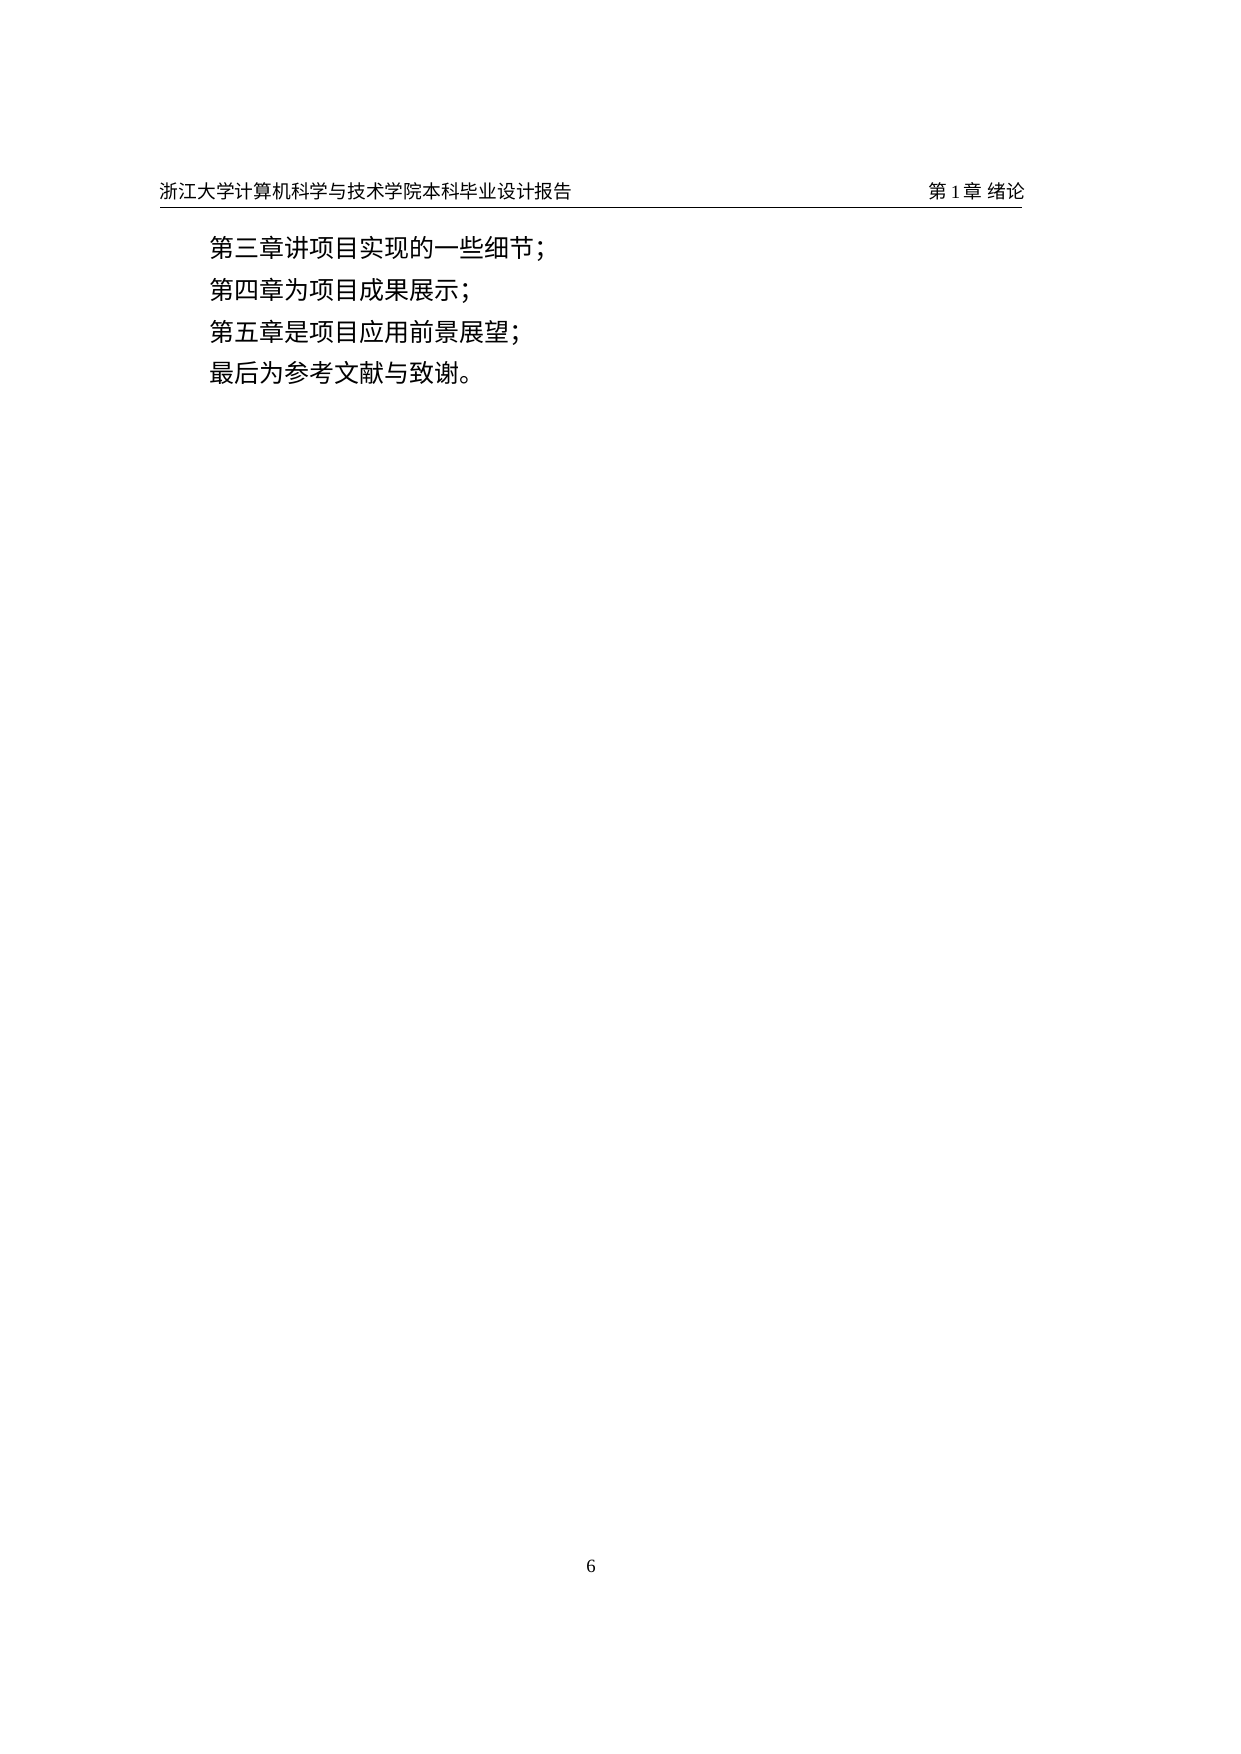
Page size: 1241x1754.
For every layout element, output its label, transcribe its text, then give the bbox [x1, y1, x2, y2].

text 最后为参考文献与致谢。 [159, 349, 1022, 391]
text 第五章是项目应用前景展望； [159, 308, 1022, 349]
text 第四章为项目成果展示； [159, 266, 1022, 308]
text 第三章讲项目实现的一些细节； [159, 224, 1022, 266]
